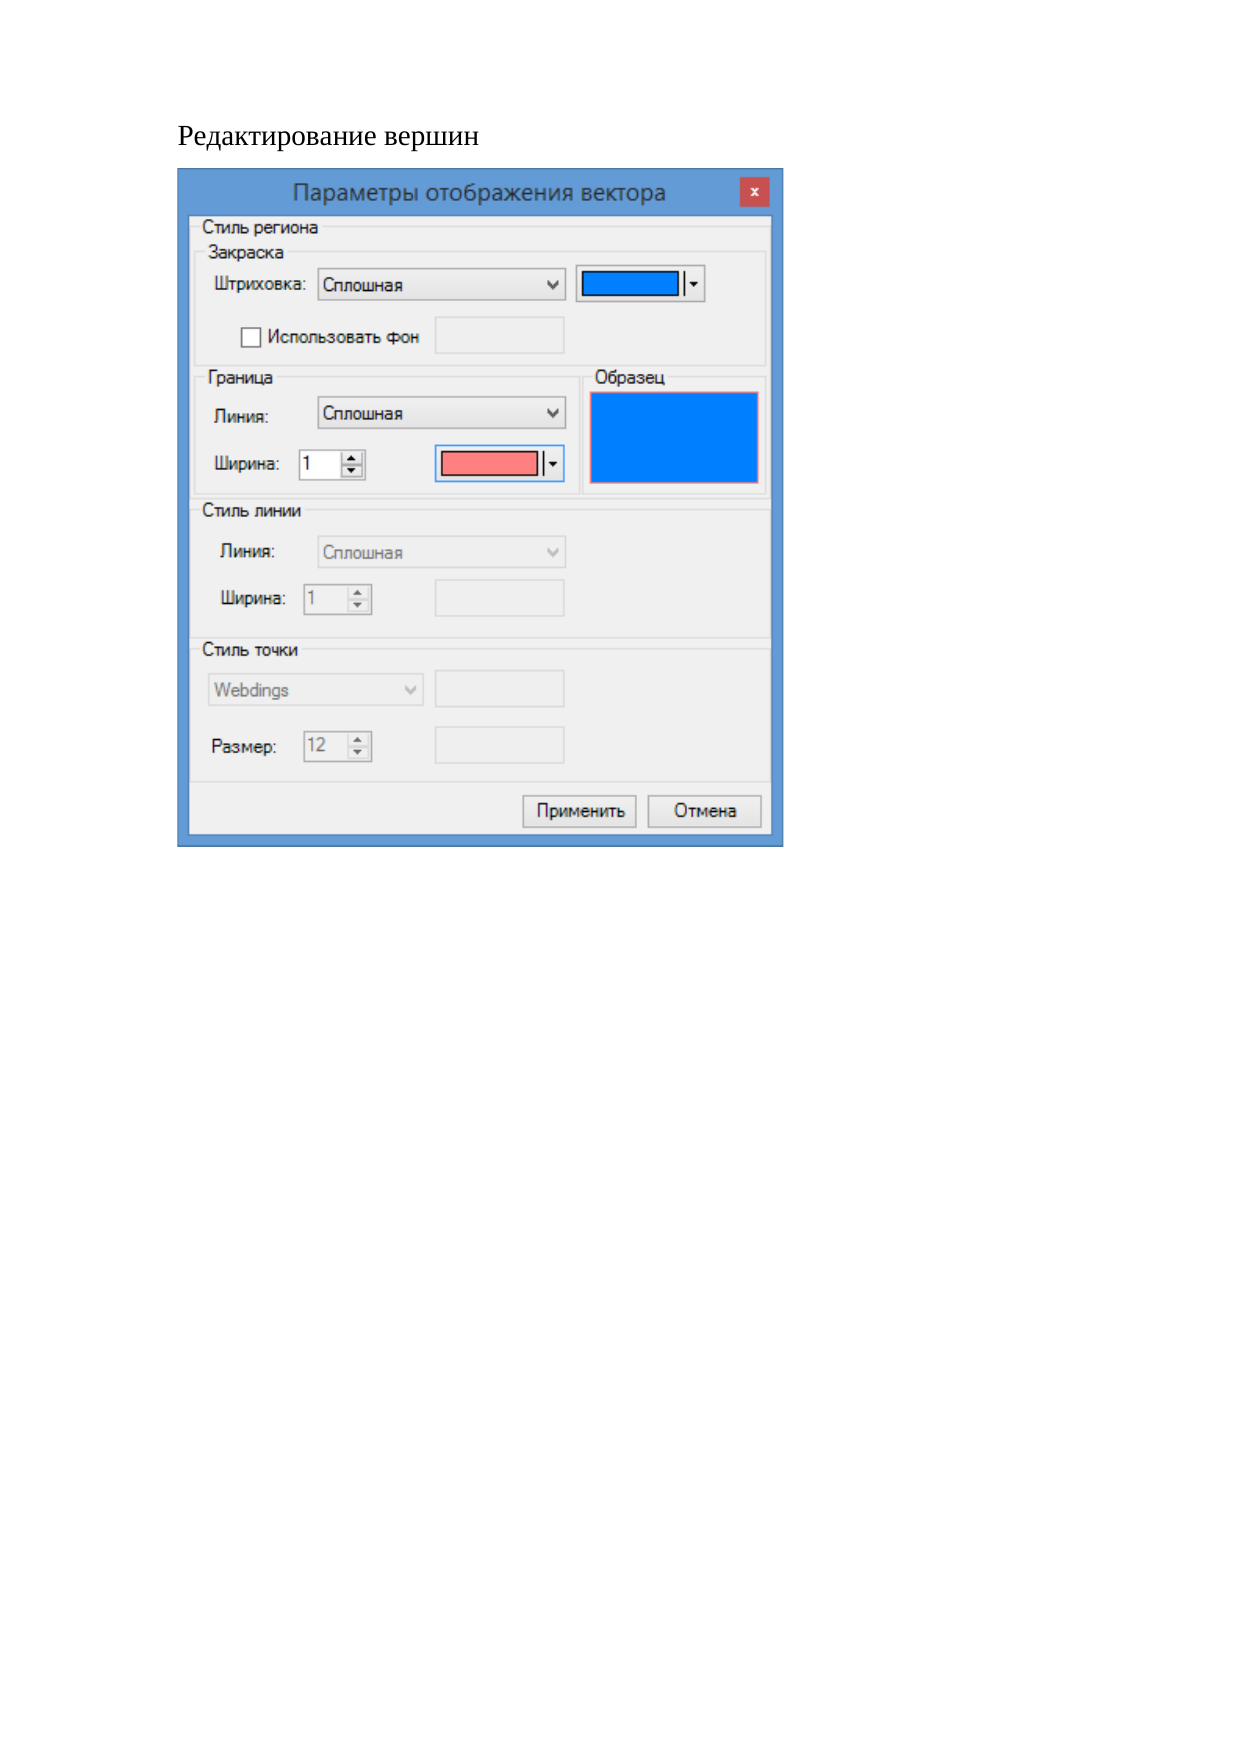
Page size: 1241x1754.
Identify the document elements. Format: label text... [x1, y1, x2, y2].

picture [177, 168, 784, 847]
text Редактирование вершин [177, 118, 1152, 152]
